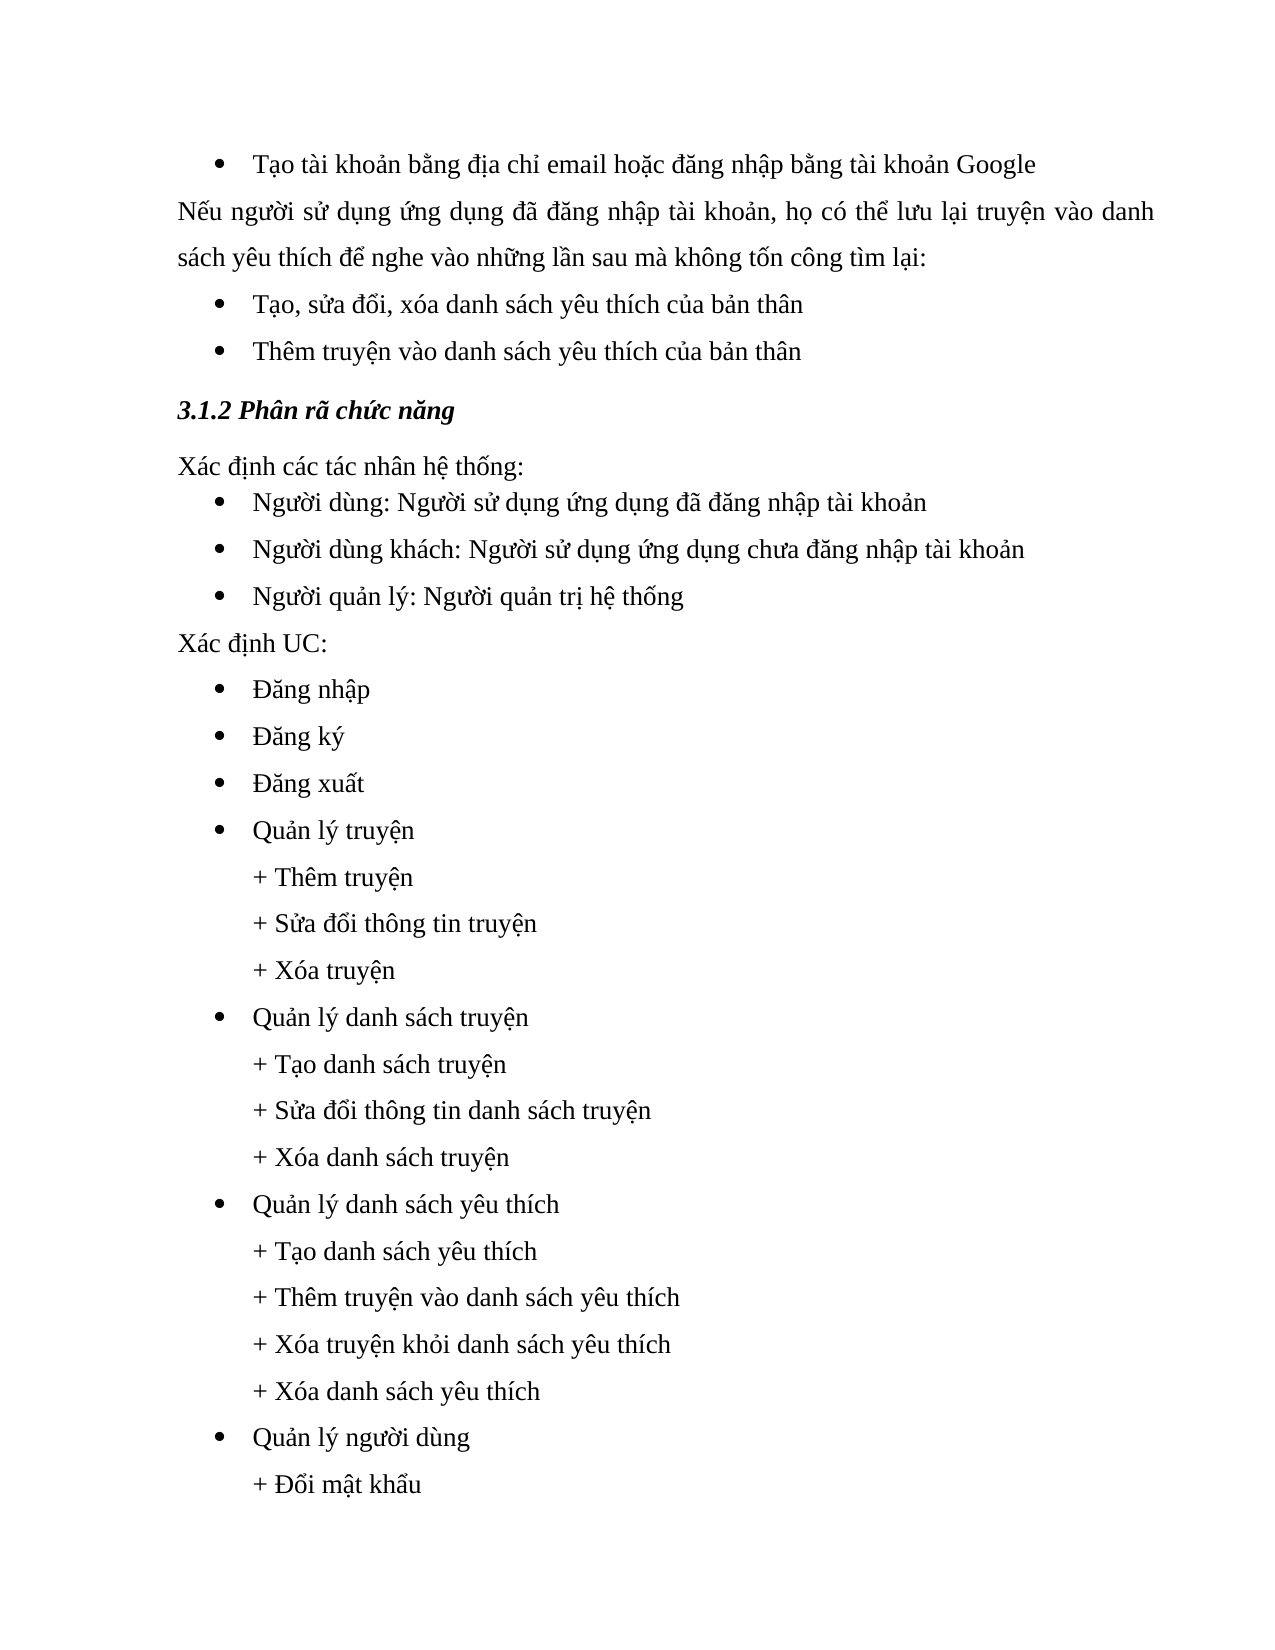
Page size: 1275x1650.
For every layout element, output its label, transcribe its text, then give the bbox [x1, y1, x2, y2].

list + Thêm truyện vào danh sách yêu thích [252, 1281, 1157, 1312]
list + Thêm truyện [252, 861, 1157, 892]
list + Sửa đổi thông tin danh sách truyện [252, 1094, 1157, 1126]
list + Xóa danh sách truyện [252, 1141, 1157, 1172]
text Tạo, sửa đổi, xóa danh sách yêu thích của bản thân [215, 288, 1157, 319]
list + Xóa truyện khỏi danh sách yêu thích [252, 1328, 1157, 1359]
text Xác định các tác nhân hệ thống: [177, 450, 1157, 481]
list + Xóa truyện [252, 954, 1157, 985]
list + Tạo danh sách yêu thích [252, 1234, 1157, 1266]
text Quản lý danh sách yêu thích [215, 1188, 1157, 1219]
text Người dùng: Người sử dụng ứng dụng đã đăng nhập tài khoản [215, 486, 1157, 517]
list + Xóa danh sách yêu thích [252, 1374, 1157, 1406]
text Người dùng khách: Người sử dụng ứng dụng chưa đăng nhập tài khoản [215, 533, 1157, 564]
list + Đổi mật khẩu [252, 1468, 1157, 1499]
text Thêm truyện vào danh sách yêu thích của bản thân [215, 335, 1157, 366]
list + Tạo danh sách truyện [252, 1048, 1157, 1079]
list Xác định UC: [177, 627, 1157, 658]
text Đăng xuất [215, 767, 1157, 798]
text Đăng ký [215, 720, 1157, 751]
list Nếu người sử dụng ứng dụng đã đăng nhập tài khoản, họ có thể lưu lại truyện vào danh sách yêu thích để nghe vào những lần sau mà không tốn công tìm lại: [177, 194, 1157, 272]
text Quản lý truyện [215, 814, 1157, 845]
subtitle Phân rã chức năng [177, 394, 1157, 425]
text Người quản lý: Người quản trị hệ thống [215, 580, 1157, 611]
text Tạo tài khoản bằng địa chỉ email hoặc đăng nhập bằng tài khoản Google [215, 148, 1157, 179]
list + Sửa đổi thông tin truyện [252, 907, 1157, 939]
text Quản lý danh sách truyện [215, 1001, 1157, 1032]
text Quản lý người dùng [215, 1421, 1157, 1452]
text Đăng nhập [215, 673, 1157, 704]
